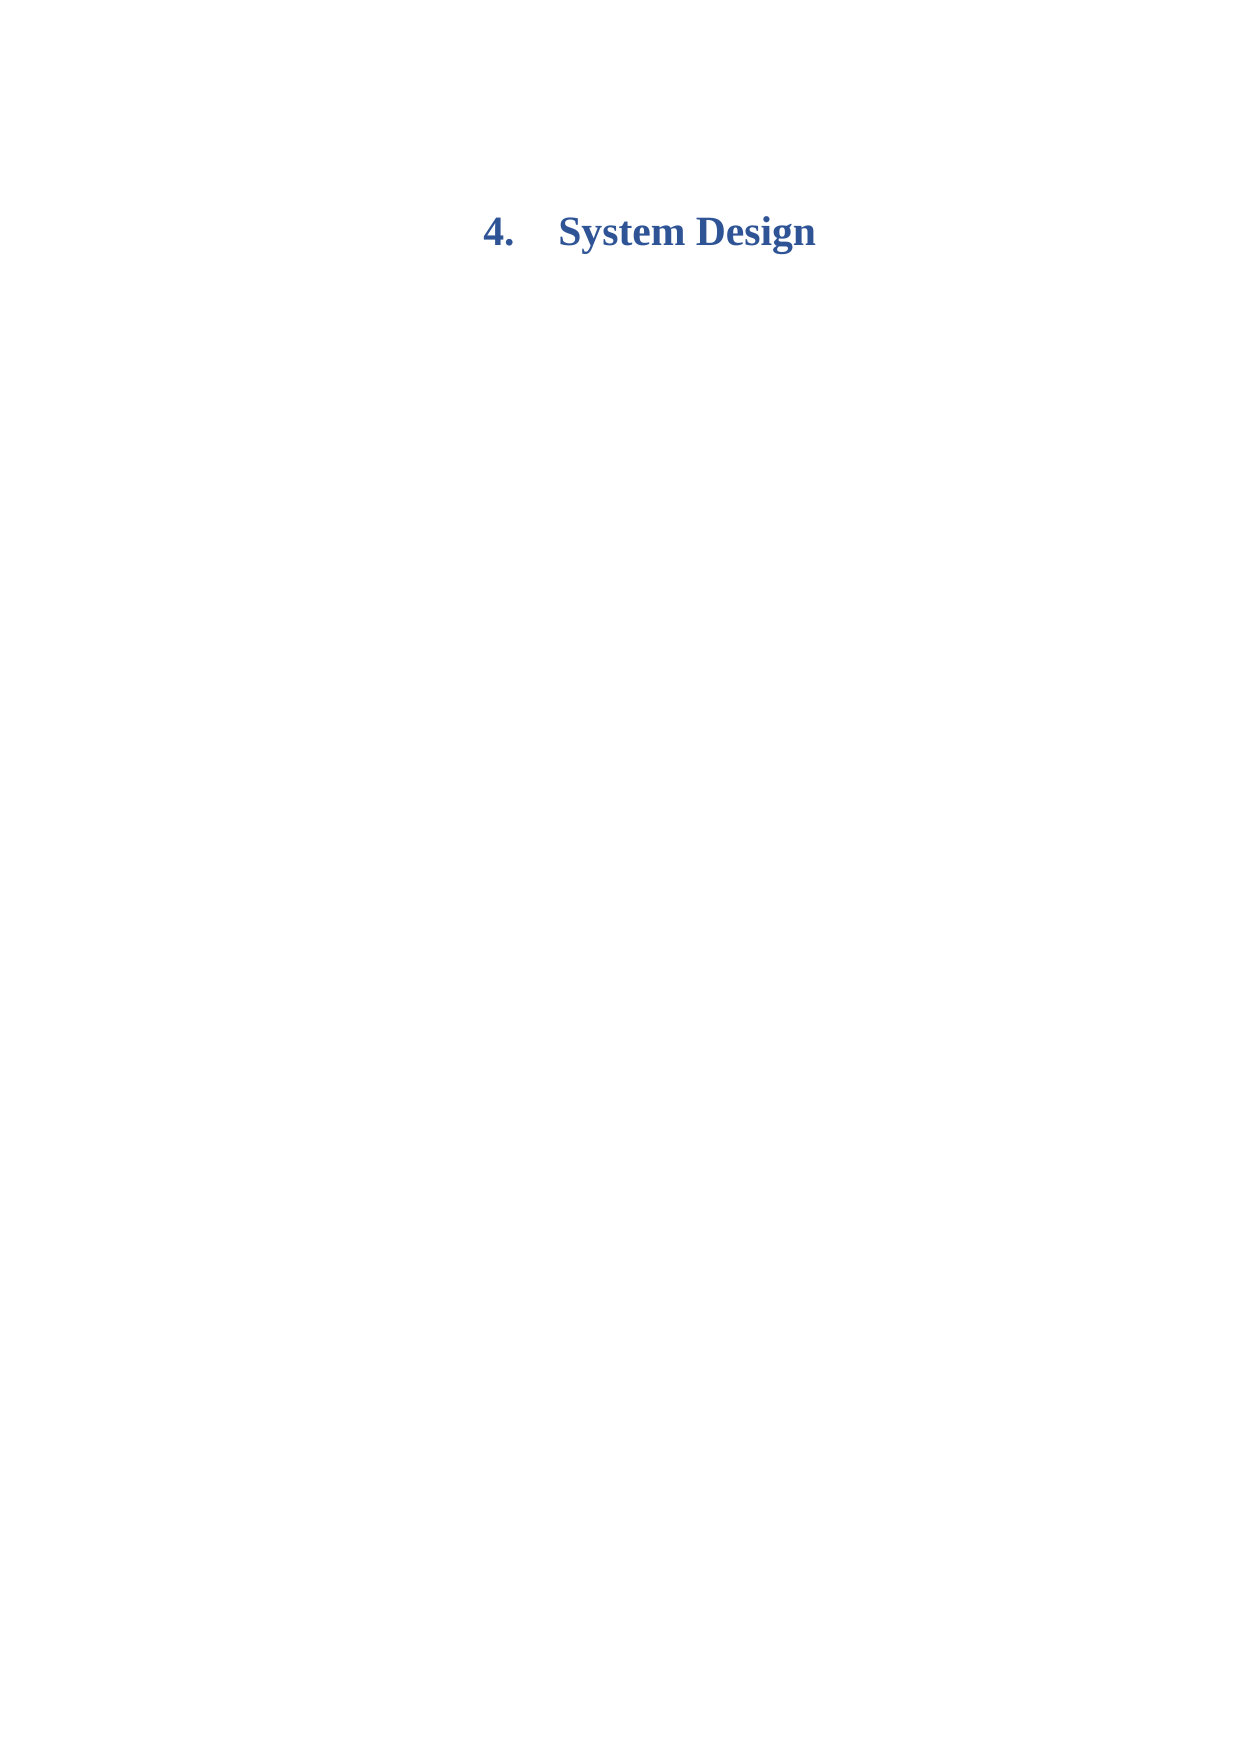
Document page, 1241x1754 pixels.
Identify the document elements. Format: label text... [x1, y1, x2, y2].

subtitle System Design [207, 207, 1092, 255]
